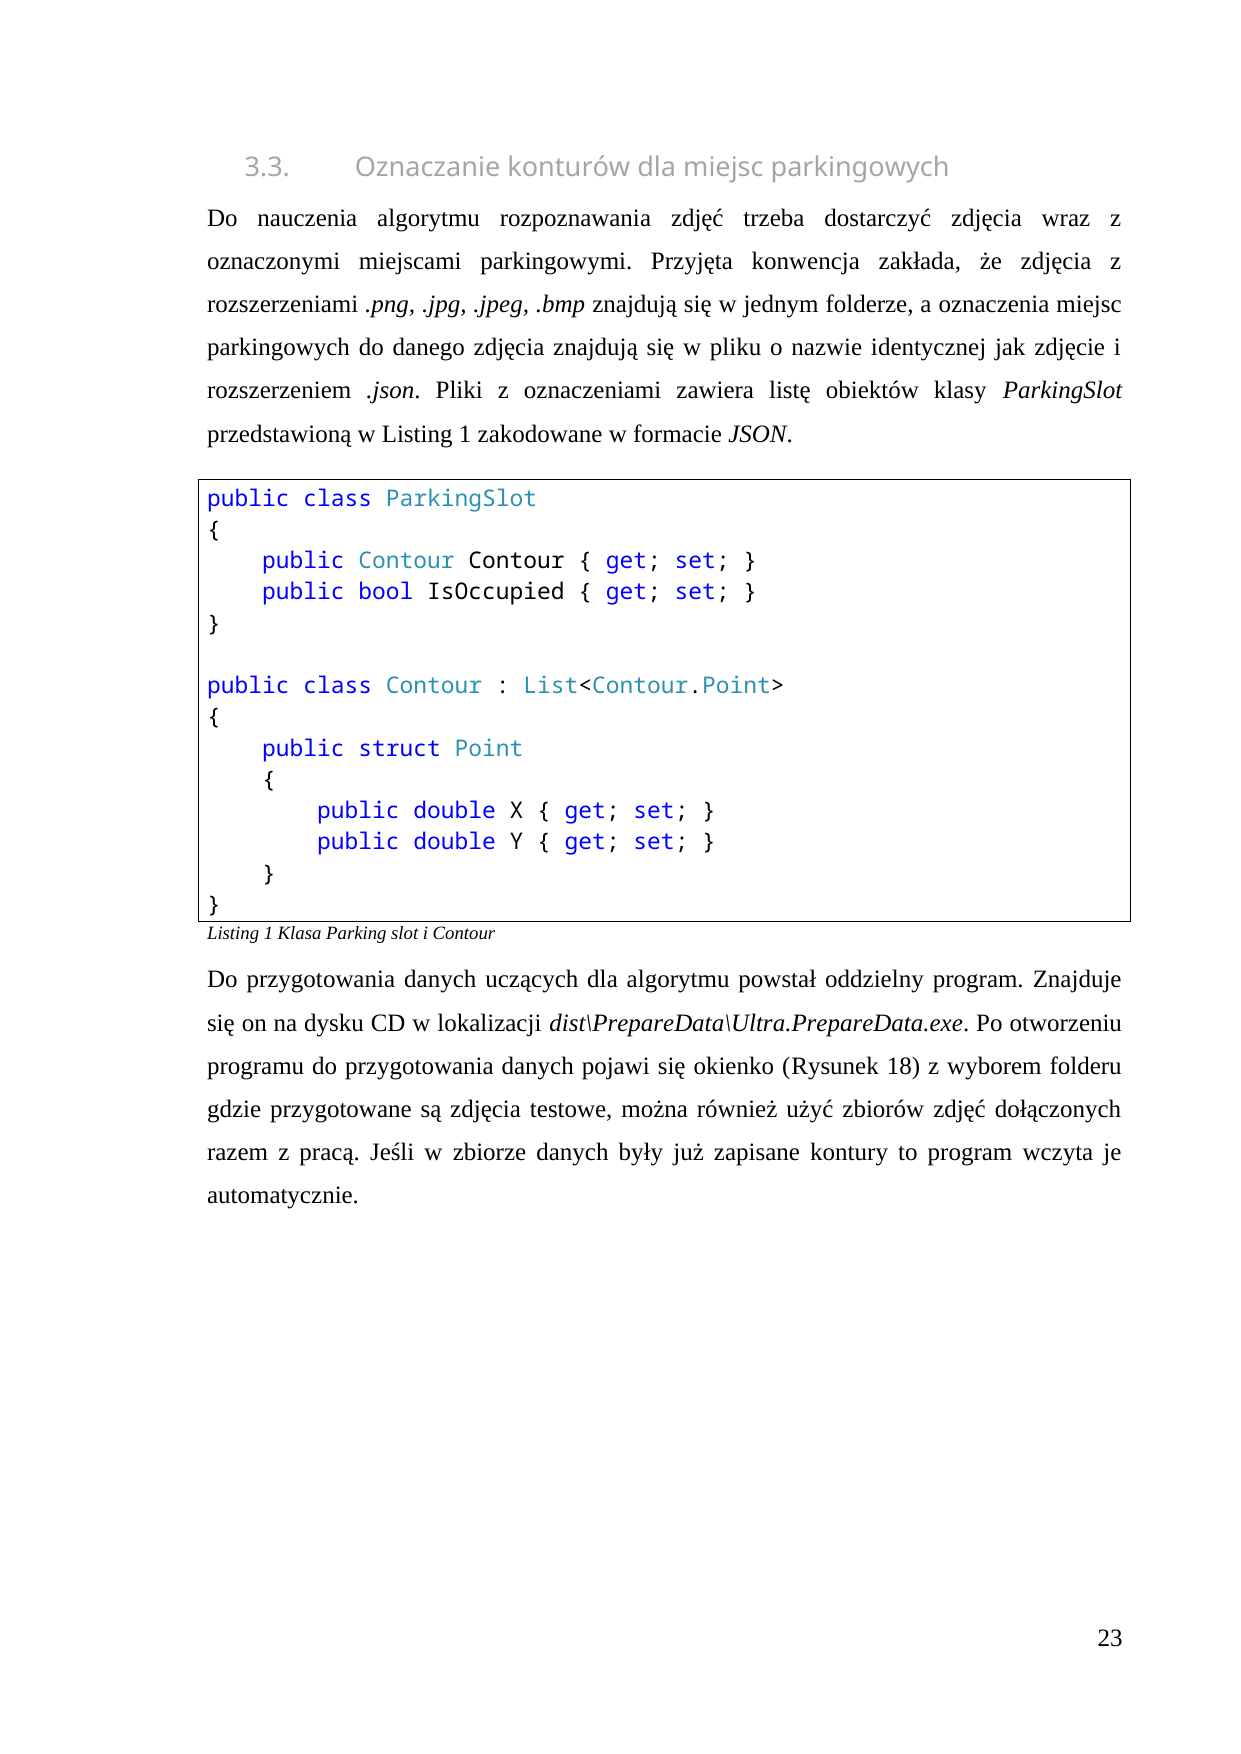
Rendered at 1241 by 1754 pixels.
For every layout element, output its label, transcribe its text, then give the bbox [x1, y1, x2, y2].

list { [207, 513, 1122, 544]
list public class Contour : List<Contour.Point> [207, 669, 1122, 700]
list public double X { get; set; } [207, 794, 1122, 825]
list public struct Point [207, 732, 1122, 763]
list } [207, 607, 1122, 638]
list { [207, 700, 1122, 732]
text Do przygotowania danych uczących dla algorytmu powstał oddzielny program. Znajduje się on na dysku CD w lokalizacji dist\PrepareData\Ultra.PrepareData.exe. Po otworzeniu programu do przygotowania danych pojawi się okienko (Rysunek 18) z wyborem folderu gdzie przygotowane są zdjęcia testowe, można również użyć zbiorów zdjęć dołączonych razem z pracą. Jeśli w zbiorze danych były już zapisane kontury to program wczyta je automatycznie. [207, 964, 1122, 1209]
list public Contour Contour { get; set; } [207, 544, 1122, 575]
text Do nauczenia algorytmu rozpoznawania zdjęć trzeba dostarczyć zdjęcia wraz z oznaczonymi miejscami parkingowymi. Przyjęta konwencja zakłada, że zdjęcia z rozszerzeniami .png, .jpg, .jpeg, .bmp znajdują się w jednym folderze, a oznaczenia miejsc parkingowych do danego zdjęcia znajdują się w pliku o nazwie identycznej jak zdjęcie i rozszerzeniem .json. Pliki z oznaczeniami zawiera listę obiektów klasy ParkingSlot przedstawioną w Listing 1 zakodowane w formacie JSON. [207, 203, 1122, 447]
list public class ParkingSlot [199, 480, 1130, 513]
text Listing 1 Klasa Parking slot i Contour [207, 922, 1122, 944]
list public double Y { get; set; } [207, 825, 1122, 857]
subtitle Oznaczanie konturów dla miejsc parkingowych [244, 148, 1122, 184]
list { [207, 763, 1122, 794]
list public bool IsOccupied { get; set; } [207, 575, 1122, 607]
list } [207, 857, 1122, 885]
list } [199, 885, 1130, 921]
